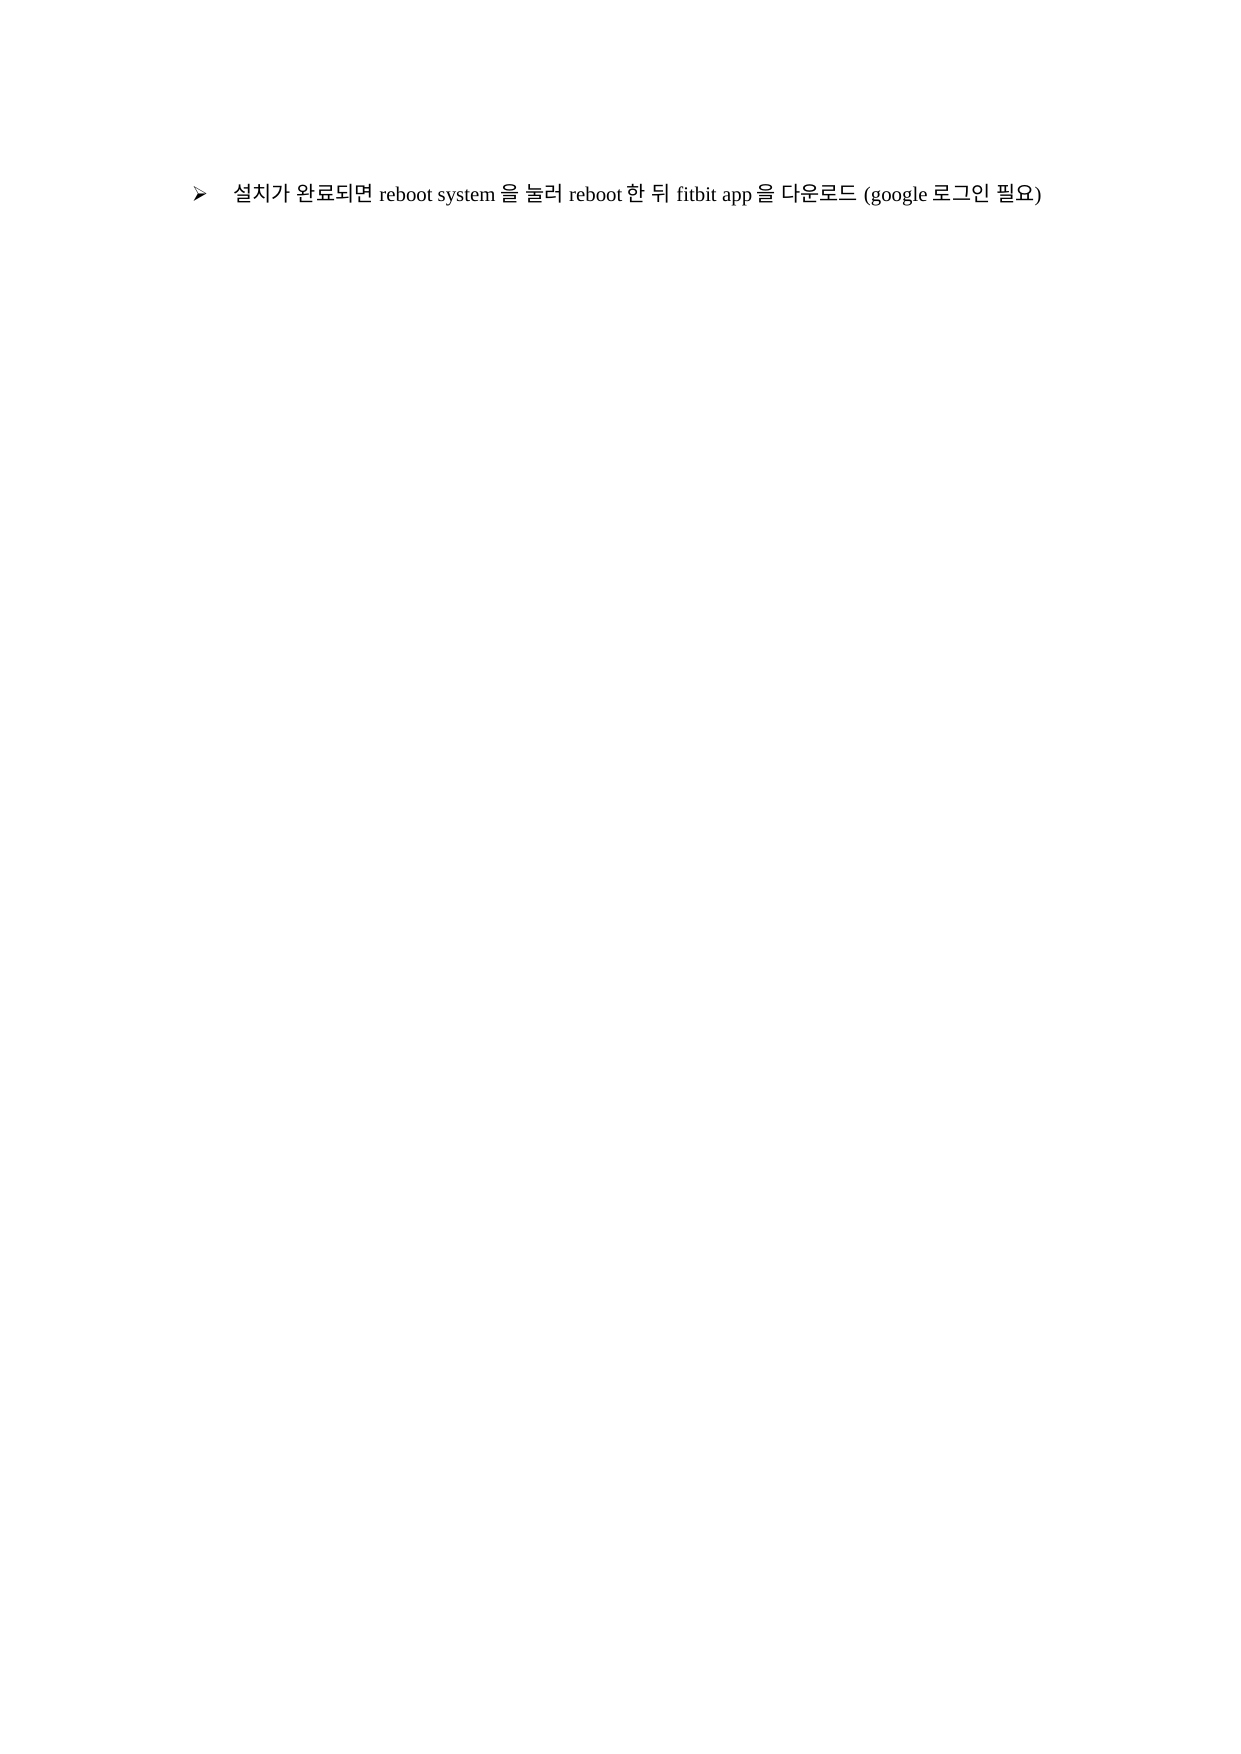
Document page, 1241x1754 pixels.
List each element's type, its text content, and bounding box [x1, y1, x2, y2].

list 설치가 완료되면 reboot system을 눌러 reboot한 뒤 fitbit app을 다운로드 (google 로그인 필요) [192, 177, 1090, 207]
